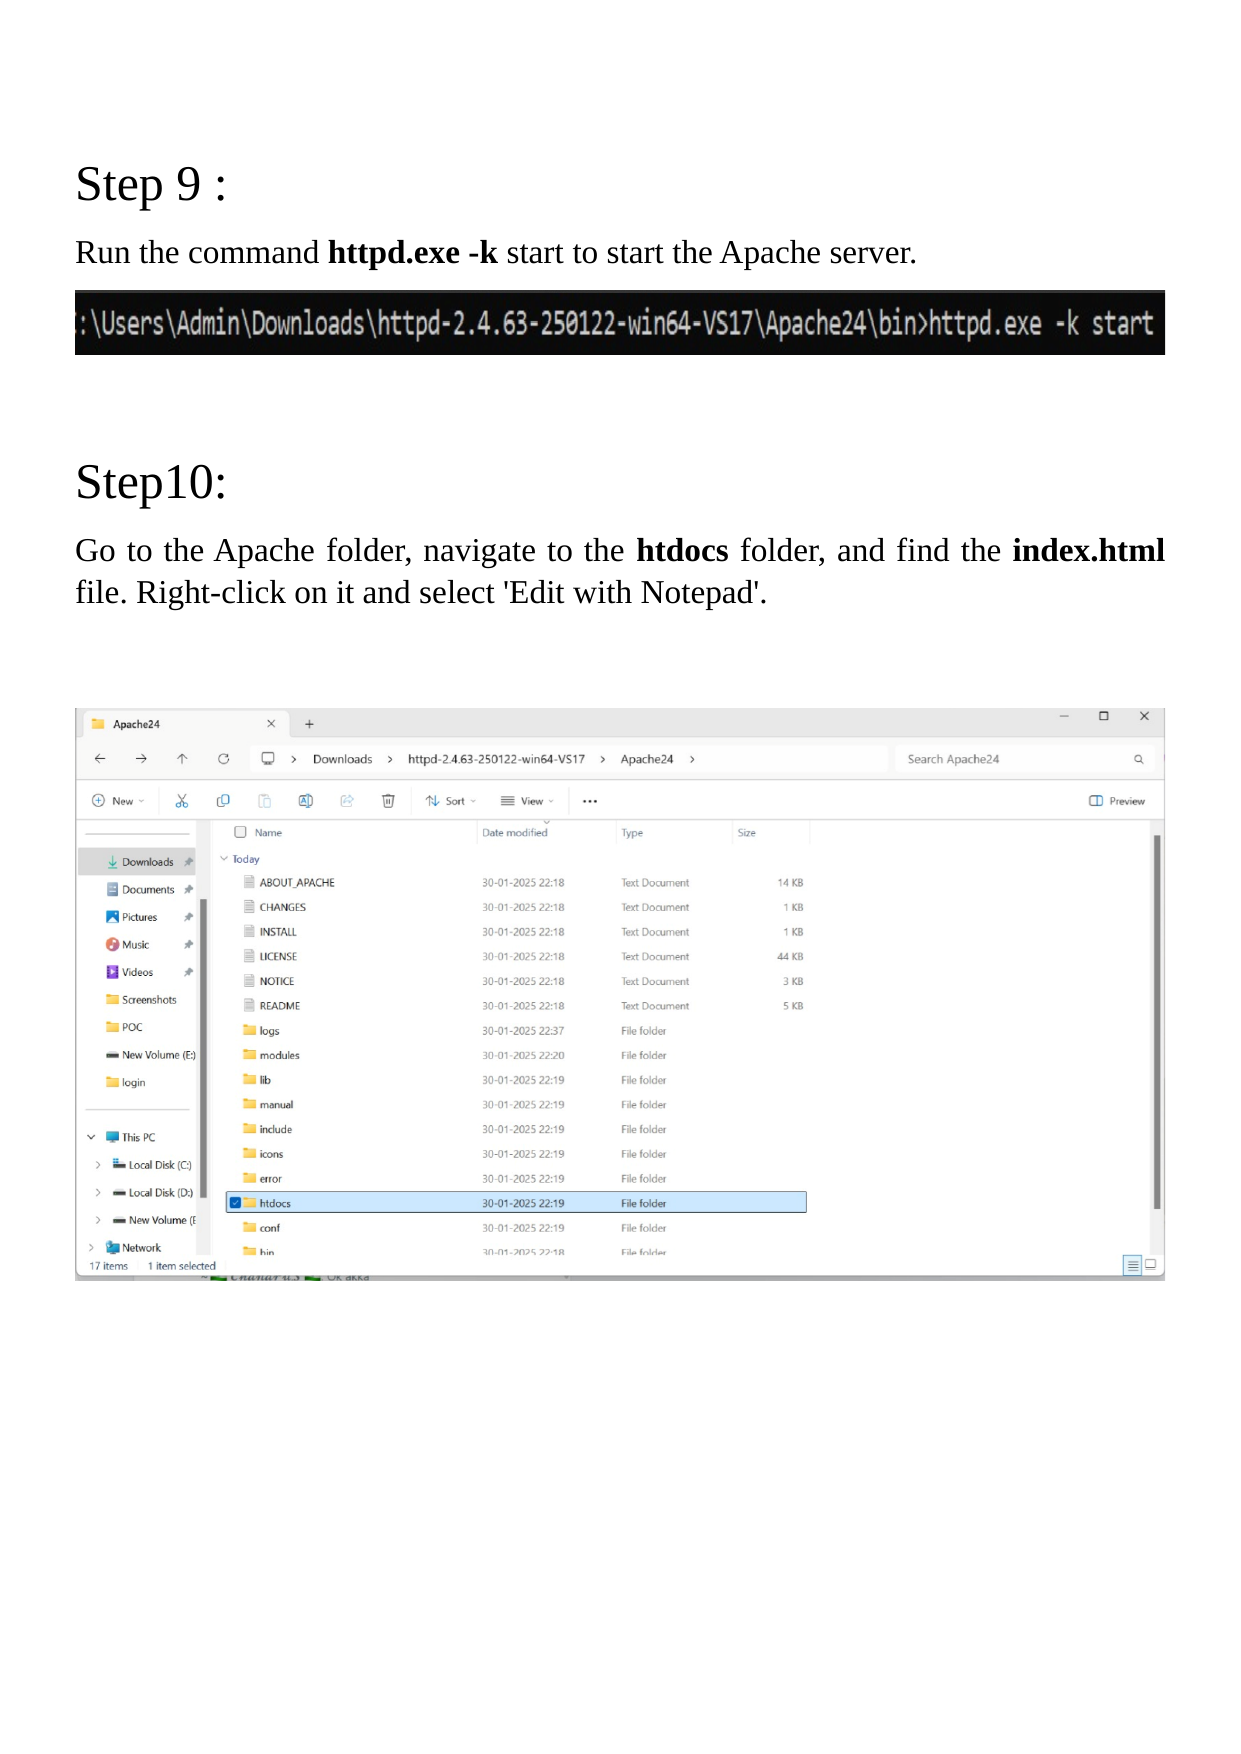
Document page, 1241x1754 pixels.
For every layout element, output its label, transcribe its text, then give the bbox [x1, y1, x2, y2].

text Go to the Apache folder, navigate to the htdocs folder, and find the index.html file. Right-click on it and select 'Edit with Notepad'. [75, 531, 1165, 610]
text Step10: [75, 452, 1165, 509]
text Run the command httpd.exe -k start to start the Apache server. [75, 232, 1165, 271]
picture [75, 290, 1166, 355]
picture [75, 708, 1166, 1281]
text Step 9 : [75, 154, 1165, 211]
